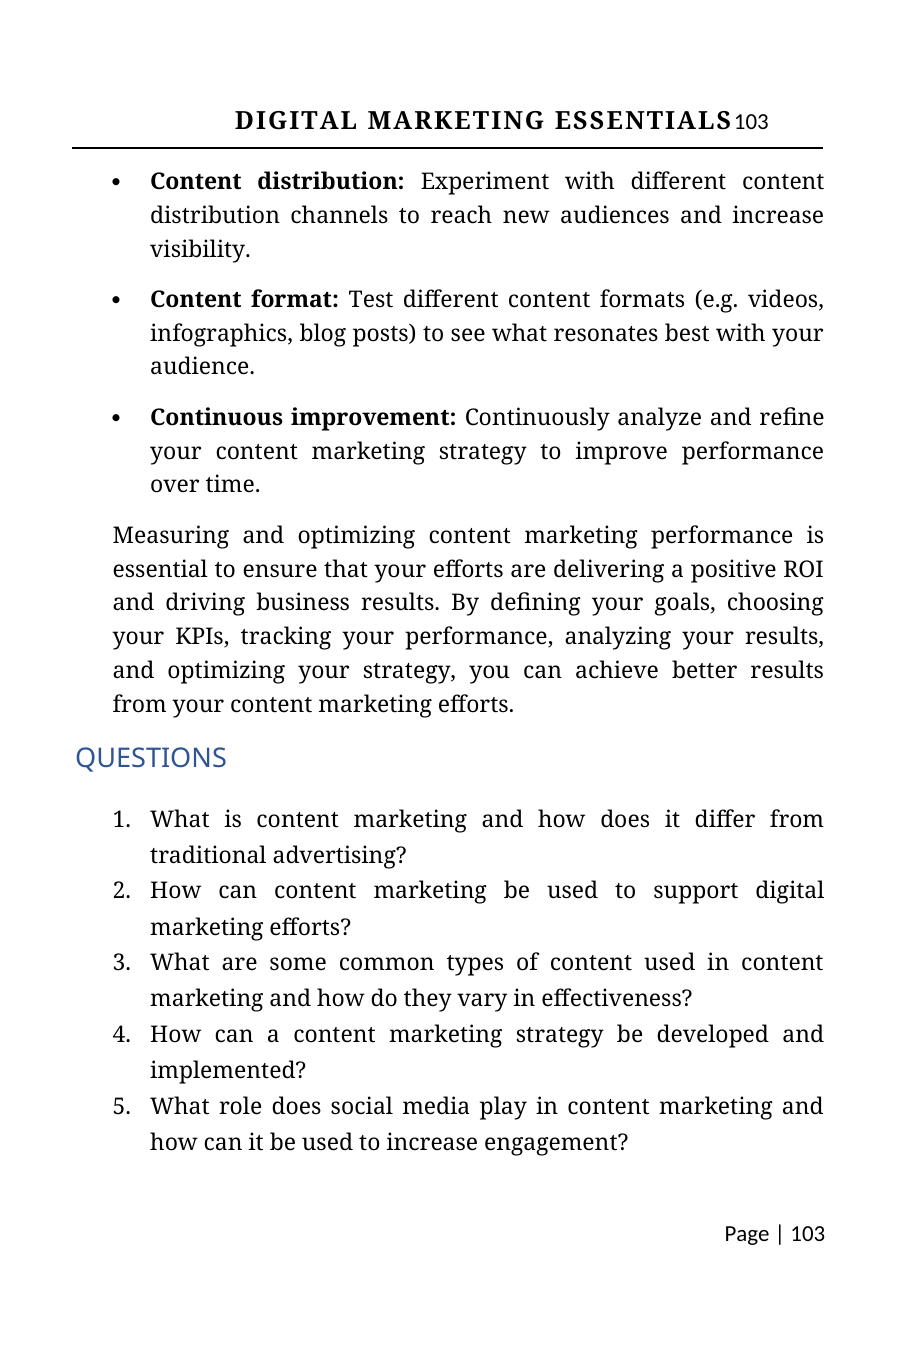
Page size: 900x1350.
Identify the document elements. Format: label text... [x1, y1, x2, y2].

list Content distribution: Experiment with different content distribution channels to reach new audiences and increase visibility. [112, 165, 825, 264]
subtitle QUESTIONS [75, 738, 825, 775]
list Content format: Test different content formats (e.g. videos, infographics, blog posts) to see what resonates best with your audience. [112, 283, 825, 382]
list What are some common types of content used in content marketing and how do they vary in effectiveness? [112, 946, 825, 1013]
list How can content marketing be used to support digital marketing efforts? [112, 874, 825, 942]
list What is content marketing and how does it differ from traditional advertising? [112, 803, 825, 870]
text Measuring and optimizing content marketing performance is essential to ensure that your efforts are delivering a positive ROI and driving business results. By defining your goals, choosing your KPIs, tracking your performance, analyzing your results, and optimizing your strategy, you can achieve better results from your content marketing efforts. [112, 519, 825, 719]
list Continuous improvement: Continuously analyze and refine your content marketing strategy to improve performance over time. [112, 401, 825, 500]
list How can a content marketing strategy be developed and implemented? [112, 1018, 825, 1085]
list What role does social media play in content marketing and how can it be used to increase engagement? [112, 1090, 825, 1157]
